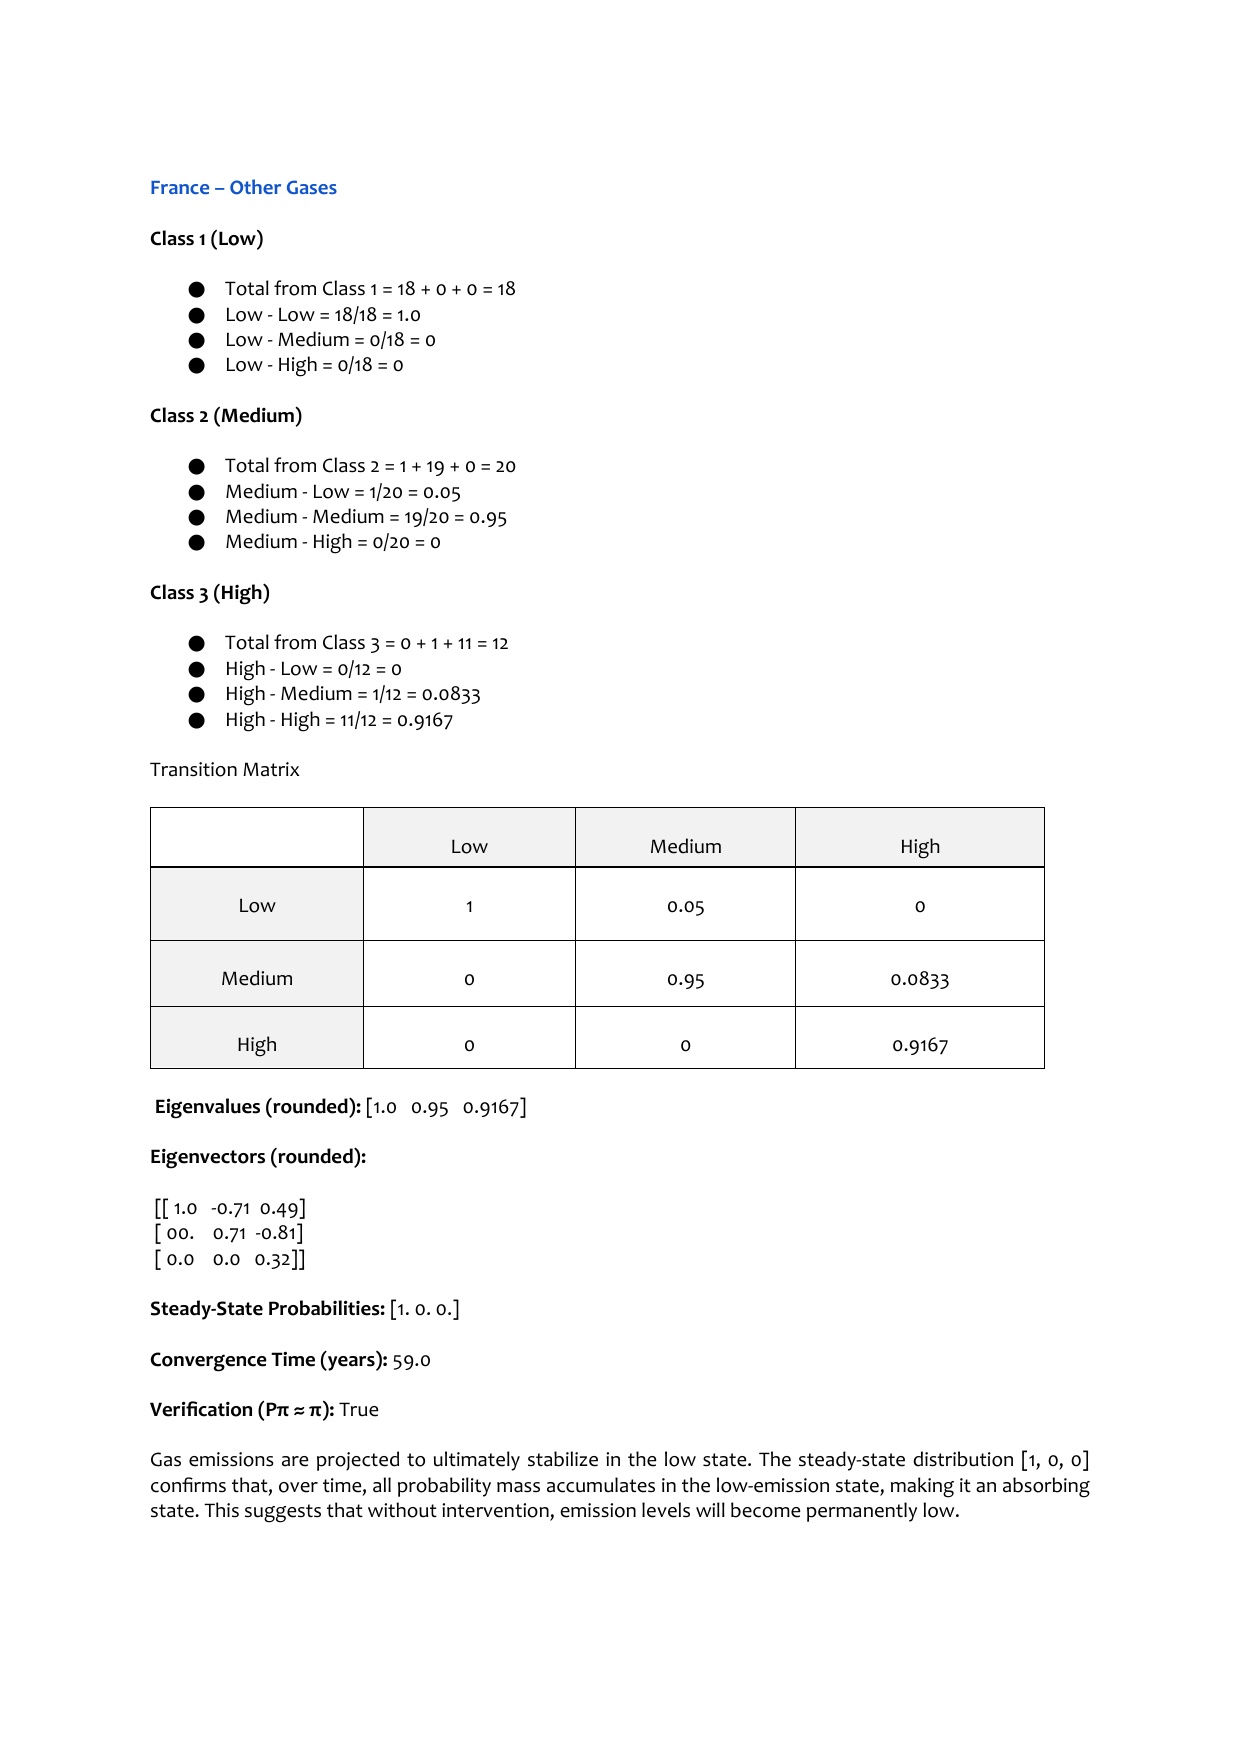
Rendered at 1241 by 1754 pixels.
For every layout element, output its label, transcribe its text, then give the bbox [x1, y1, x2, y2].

text France – Other Gases [150, 175, 1090, 200]
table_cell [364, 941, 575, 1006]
text Eigenvalues (rounded): [1.0 0.95 0.9167] [150, 1094, 1090, 1119]
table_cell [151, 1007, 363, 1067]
text [ 0.0 0.0 0.32]] [150, 1245, 1090, 1271]
text Transition Matrix [150, 757, 1090, 782]
list Low - Medium = 0/18 = 0 [187, 327, 1090, 352]
text Steady-State Probabilities: [1. 0. 0.] [150, 1296, 1090, 1321]
list High - Medium = 1/12 = 0.0833 [187, 681, 1090, 706]
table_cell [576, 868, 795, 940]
list Medium - High = 0/20 = 0 [187, 529, 1090, 554]
text [[ 1.0 -0.71 0.49] [150, 1194, 1090, 1220]
list High - High = 11/12 = 0.9167 [187, 706, 1090, 732]
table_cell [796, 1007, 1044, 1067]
list Total from Class 3 = 0 + 1 + 11 = 12 [187, 630, 1090, 655]
text Class 2 (Medium) [150, 402, 1090, 428]
list Low - Low = 18/18 = 1.0 [187, 301, 1090, 327]
text Convergence Time (years): 59.0 [150, 1346, 1090, 1372]
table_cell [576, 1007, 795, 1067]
text [ 00. 0.71 -0.81] [150, 1220, 1090, 1245]
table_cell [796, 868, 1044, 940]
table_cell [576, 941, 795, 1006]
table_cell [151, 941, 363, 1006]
list Total from Class 1 = 18 + 0 + 0 = 18 [187, 276, 1090, 301]
list High - Low = 0/12 = 0 [187, 655, 1090, 681]
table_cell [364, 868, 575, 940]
text Class 1 (Low) [150, 225, 1090, 251]
text Class 3 (High) [150, 579, 1090, 605]
list Low - High = 0/18 = 0 [187, 352, 1090, 377]
text Gas emissions are projected to ultimately stabilize in the low state. The steady-state distribution [1, 0, 0] confirms that, over time, all probability mass accumulates in the low-emission state, making it an absorbing state. This suggests that without intervention, emission levels will become permanently low. [150, 1447, 1090, 1523]
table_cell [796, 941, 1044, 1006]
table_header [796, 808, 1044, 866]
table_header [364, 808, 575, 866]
list Medium - Medium = 19/20 = 0.95 [187, 504, 1090, 529]
text Eigenvectors (rounded): [150, 1144, 1090, 1169]
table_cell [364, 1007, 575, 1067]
text Verification (Pπ ≈ π): True [150, 1397, 1090, 1422]
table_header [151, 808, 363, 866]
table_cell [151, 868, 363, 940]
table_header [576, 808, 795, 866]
list Total from Class 2 = 1 + 19 + 0 = 20 [187, 453, 1090, 478]
list Medium - Low = 1/20 = 0.05 [187, 478, 1090, 504]
